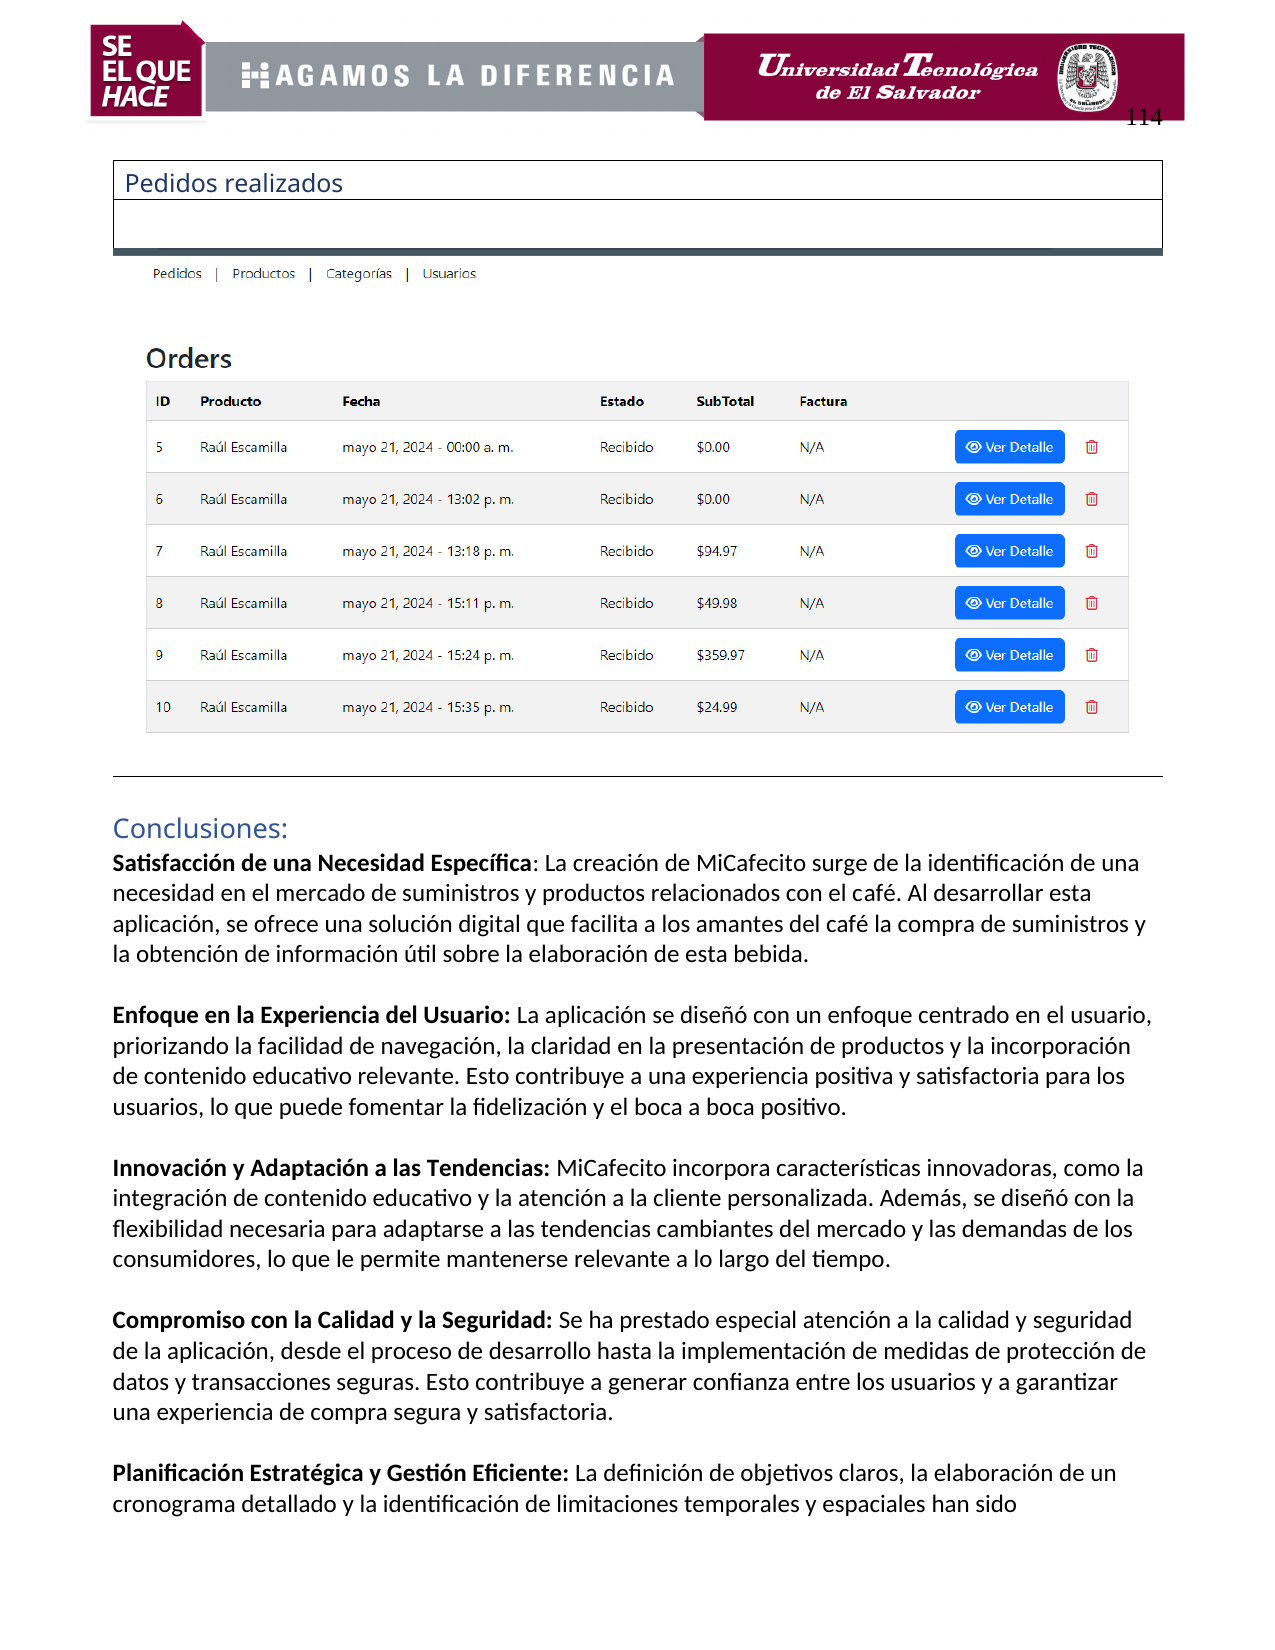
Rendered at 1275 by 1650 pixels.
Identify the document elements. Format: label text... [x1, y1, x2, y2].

text Enfoque en la Experiencia del Usuario: La aplicación se diseñó con un enfoque centrado en el usuario, priorizando la facilidad de navegación, la claridad en la presentación de productos y la incorporación de contenido educativo relevante. Esto contribuye a una experiencia positiva y satisfactoria para los usuarios, lo que puede fomentar la fidelización y el boca a boca positivo. [112, 999, 1162, 1122]
picture [113, 248, 1163, 776]
text Innovación y Adaptación a las Tendencias: MiCafecito incorpora características innovadoras, como la integración de contenido educativo y la atención a la cliente personalizada. Además, se diseñó con la flexibilidad necesaria para adaptarse a las tendencias cambiantes del mercado y las demandas de los consumidores, lo que le permite mantenerse relevante a lo largo del tiempo. [112, 1152, 1162, 1274]
text Compromiso con la Calidad y la Seguridad: Se ha prestado especial atención a la calidad y seguridad de la aplicación, desde el proceso de desarrollo hasta la implementación de medidas de protección de datos y transacciones seguras. Esto contribuye a generar confianza entre los usuarios y a garantizar una experiencia de compra segura y satisfactoria. [112, 1305, 1162, 1427]
picture [75, 12, 1194, 139]
text Satisfacción de una Necesidad Específica: La creación de MiCafecito surge de la identificación de una necesidad en el mercado de suministros y productos relacionados con el café. Al desarrollar esta aplicación, se ofrece una solución digital que facilita a los amantes del café la compra de suministros y la obtención de información útil sobre la elaboración de esta bebida. [112, 847, 1162, 969]
subtitle Conclusiones: [112, 810, 1162, 847]
table_cell [114, 200, 1162, 248]
table_header Pedidos realizados [114, 161, 1162, 199]
